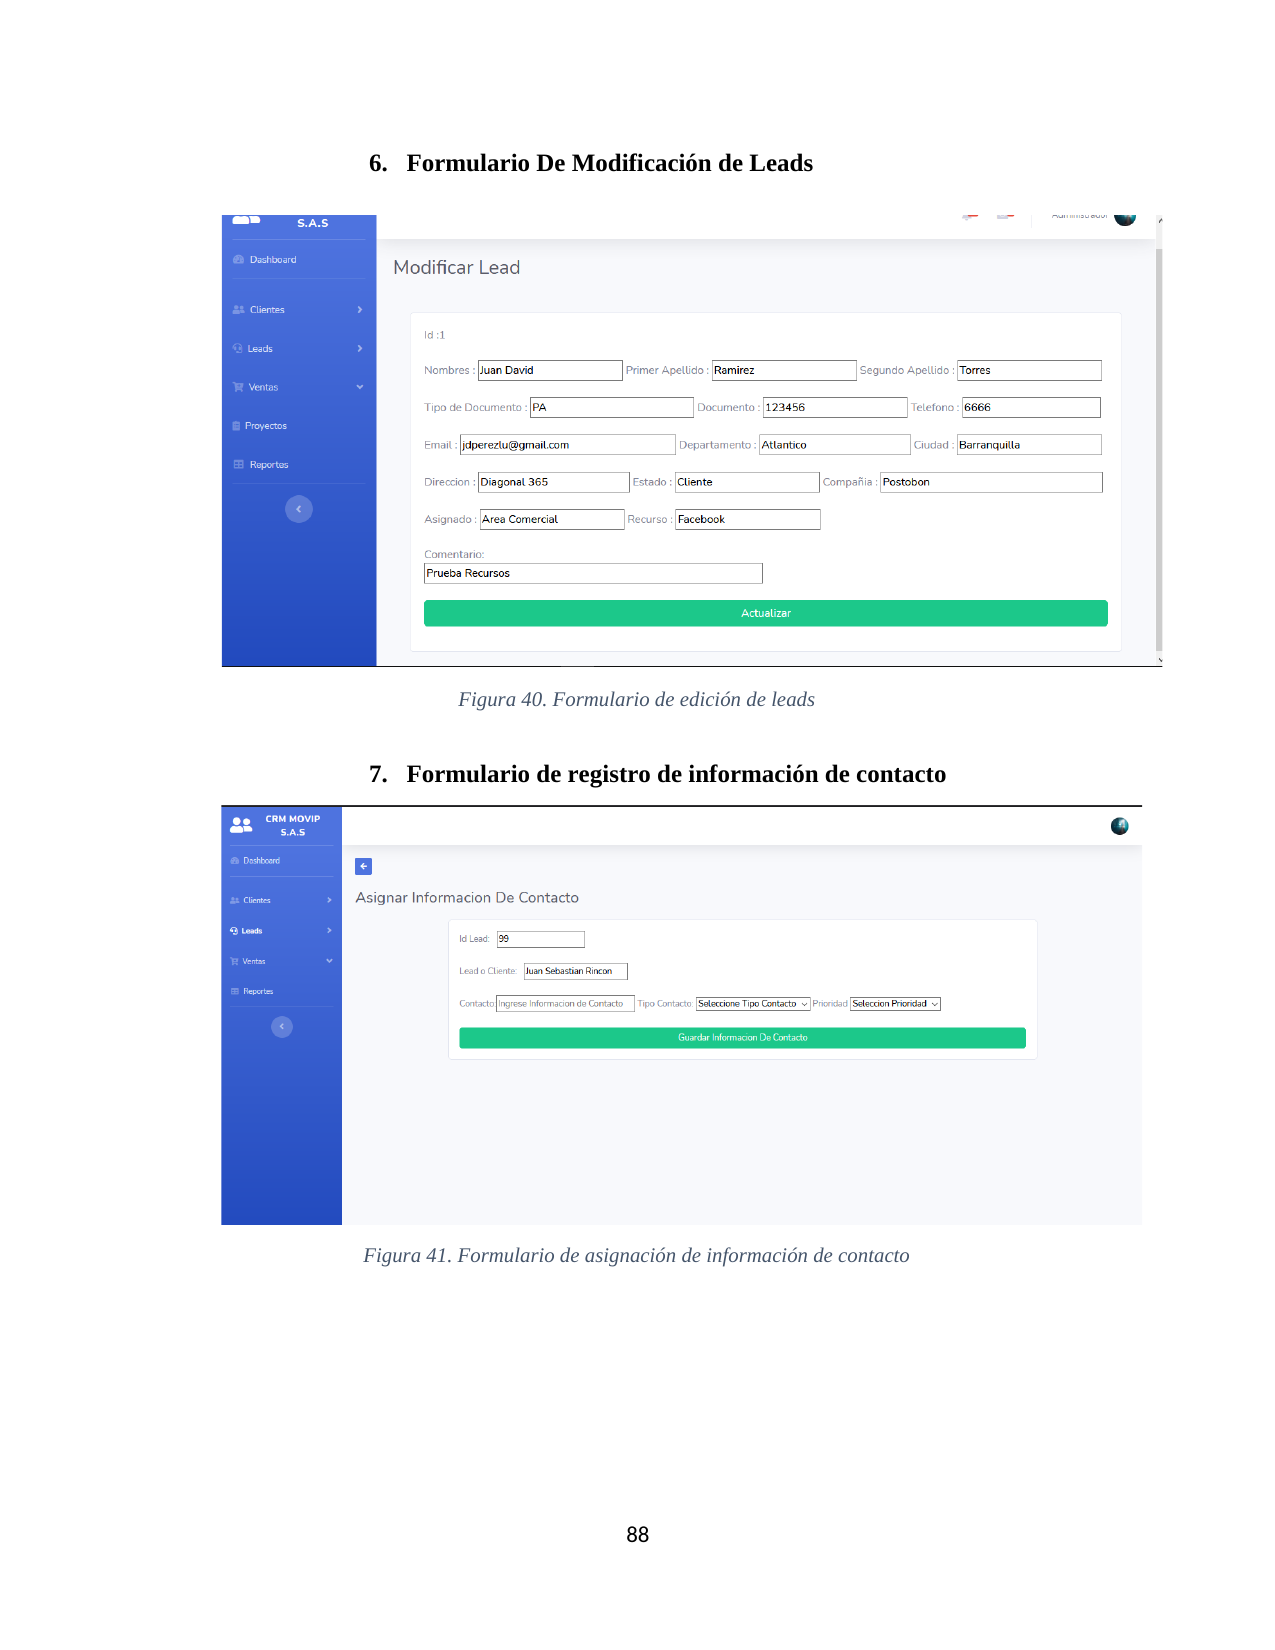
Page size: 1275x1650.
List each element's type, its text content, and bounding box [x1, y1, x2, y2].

list Formulario de registro de información de contacto [369, 759, 1127, 788]
picture [221, 215, 1161, 667]
list Formulario De Modificación de Leads [369, 148, 1127, 176]
picture [221, 805, 1143, 1225]
